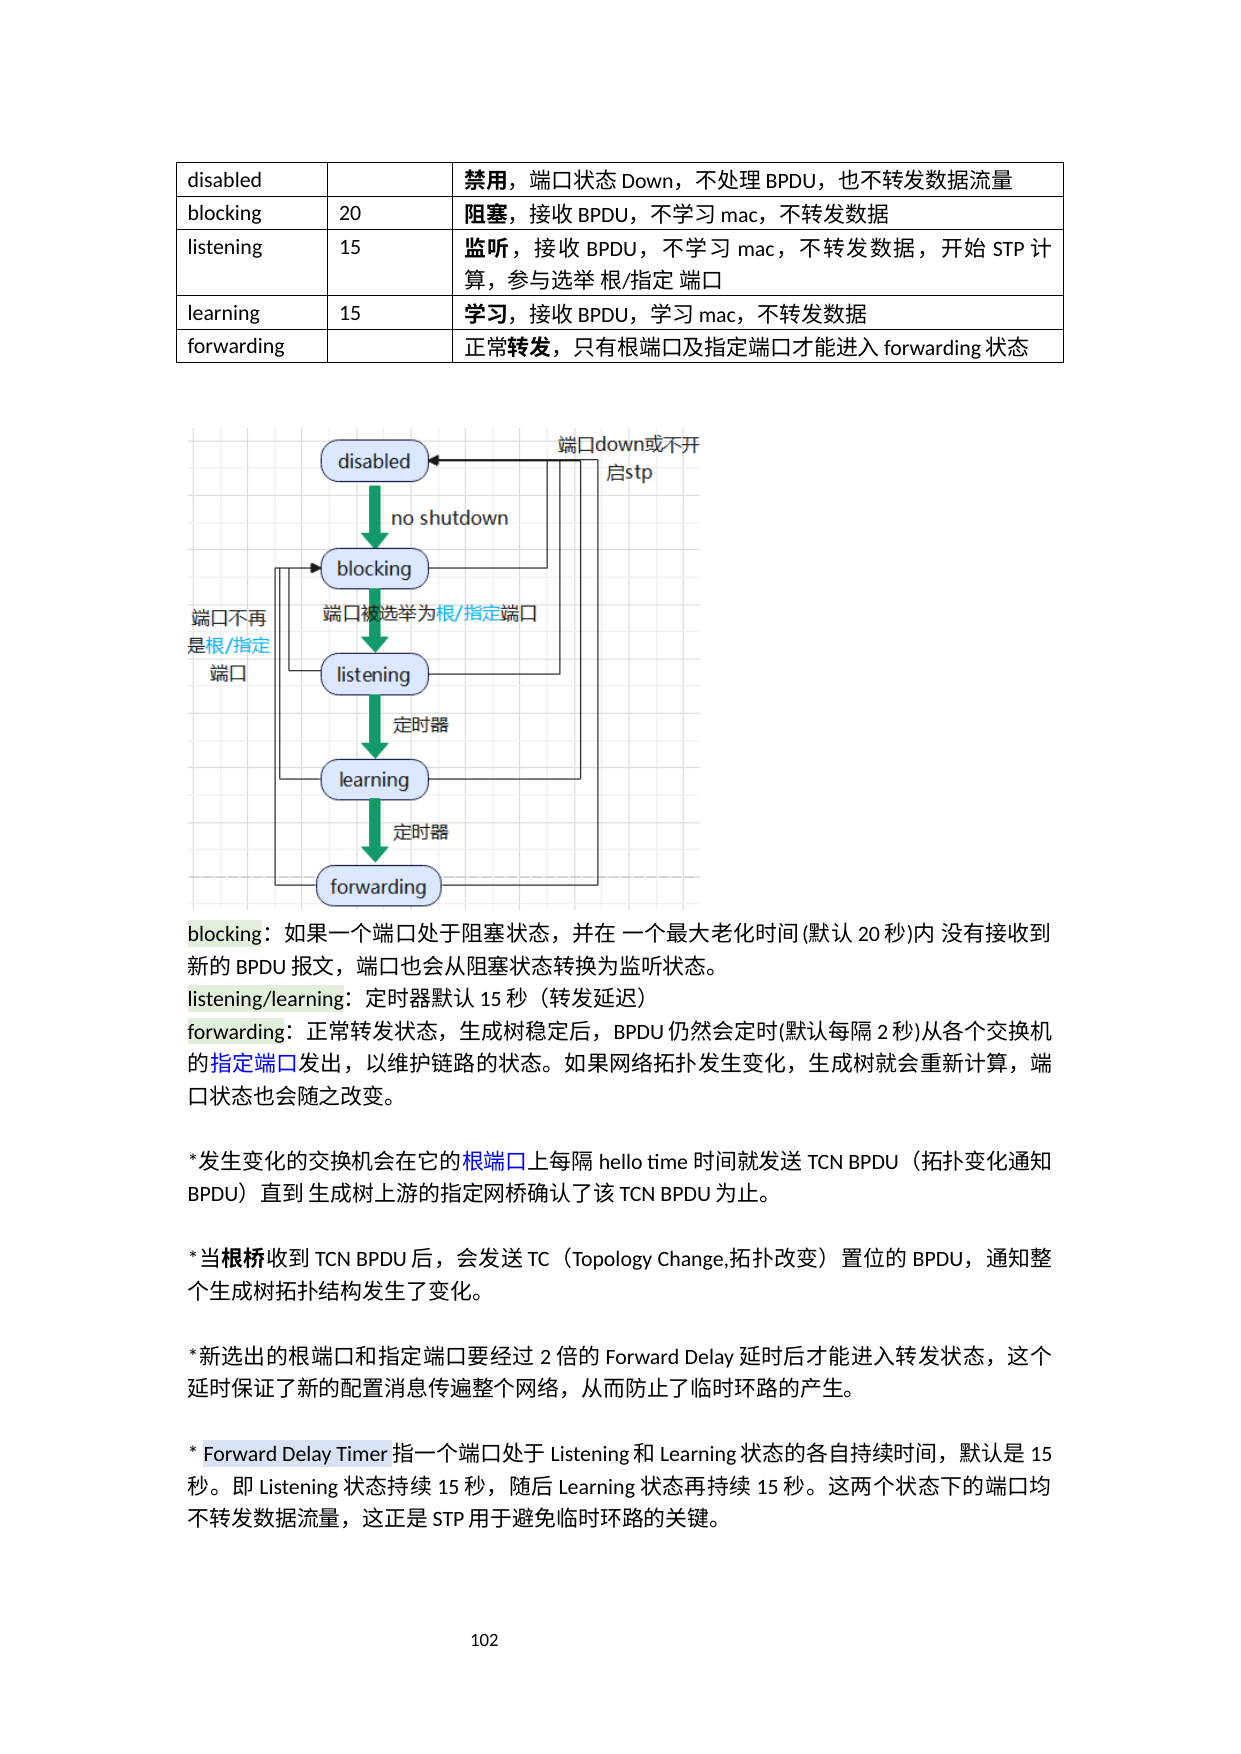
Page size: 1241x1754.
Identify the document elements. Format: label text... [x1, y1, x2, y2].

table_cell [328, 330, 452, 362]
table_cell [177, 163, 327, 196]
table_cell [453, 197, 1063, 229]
text listening/learning：定时器默认15秒（转发延迟） [187, 981, 1053, 1013]
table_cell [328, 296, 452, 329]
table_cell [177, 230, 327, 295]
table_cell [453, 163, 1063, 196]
picture [187, 428, 700, 910]
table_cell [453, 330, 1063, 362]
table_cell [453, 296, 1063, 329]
text *当根桥收到TCN BPDU后，会发送TC（Topology Change,拓扑改变）置位的BPDU，通知整个生成树拓扑结构发生了变化。 [187, 1241, 1053, 1306]
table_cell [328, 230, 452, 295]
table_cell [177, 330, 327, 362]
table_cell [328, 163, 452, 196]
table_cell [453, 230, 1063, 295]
text *发生变化的交换机会在它的根端口上每隔 hello time 时间就发送TCN BPDU（拓扑变化通知BPDU）直到 生成树上游的指定网桥确认了该TCN BPDU为止。 [187, 1143, 1053, 1208]
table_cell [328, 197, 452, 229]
text * Forward Delay Timer指一个端口处于Listening和Learning状态的各自持续时间，默认是15秒。即Listening状态持续15秒，随后Learning状态再持续15秒。这两个状态下的端口均不转发数据流量，这正是STP用于避免临时环路的关键。 [187, 1436, 1053, 1533]
text *新选出的根端口和指定端口要经过2倍的Forward Delay延时后才能进入转发状态，这个延时保证了新的配置消息传遍整个网络，从而防止了临时环路的产生。 [187, 1338, 1053, 1403]
text blocking：如果一个端口处于阻塞状态，并在 一个最大老化时间(默认20秒)内 没有接收到新的BPDU报文，端口也会从阻塞状态转换为监听状态。 [187, 916, 1053, 981]
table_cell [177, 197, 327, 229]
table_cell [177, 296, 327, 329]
text forwarding：正常转发状态，生成树稳定后，BPDU仍然会定时(默认每隔2秒)从各个交换机的指定端口发出，以维护链路的状态。如果网络拓扑发生变化，生成树就会重新计算，端口状态也会随之改变。 [187, 1013, 1053, 1111]
